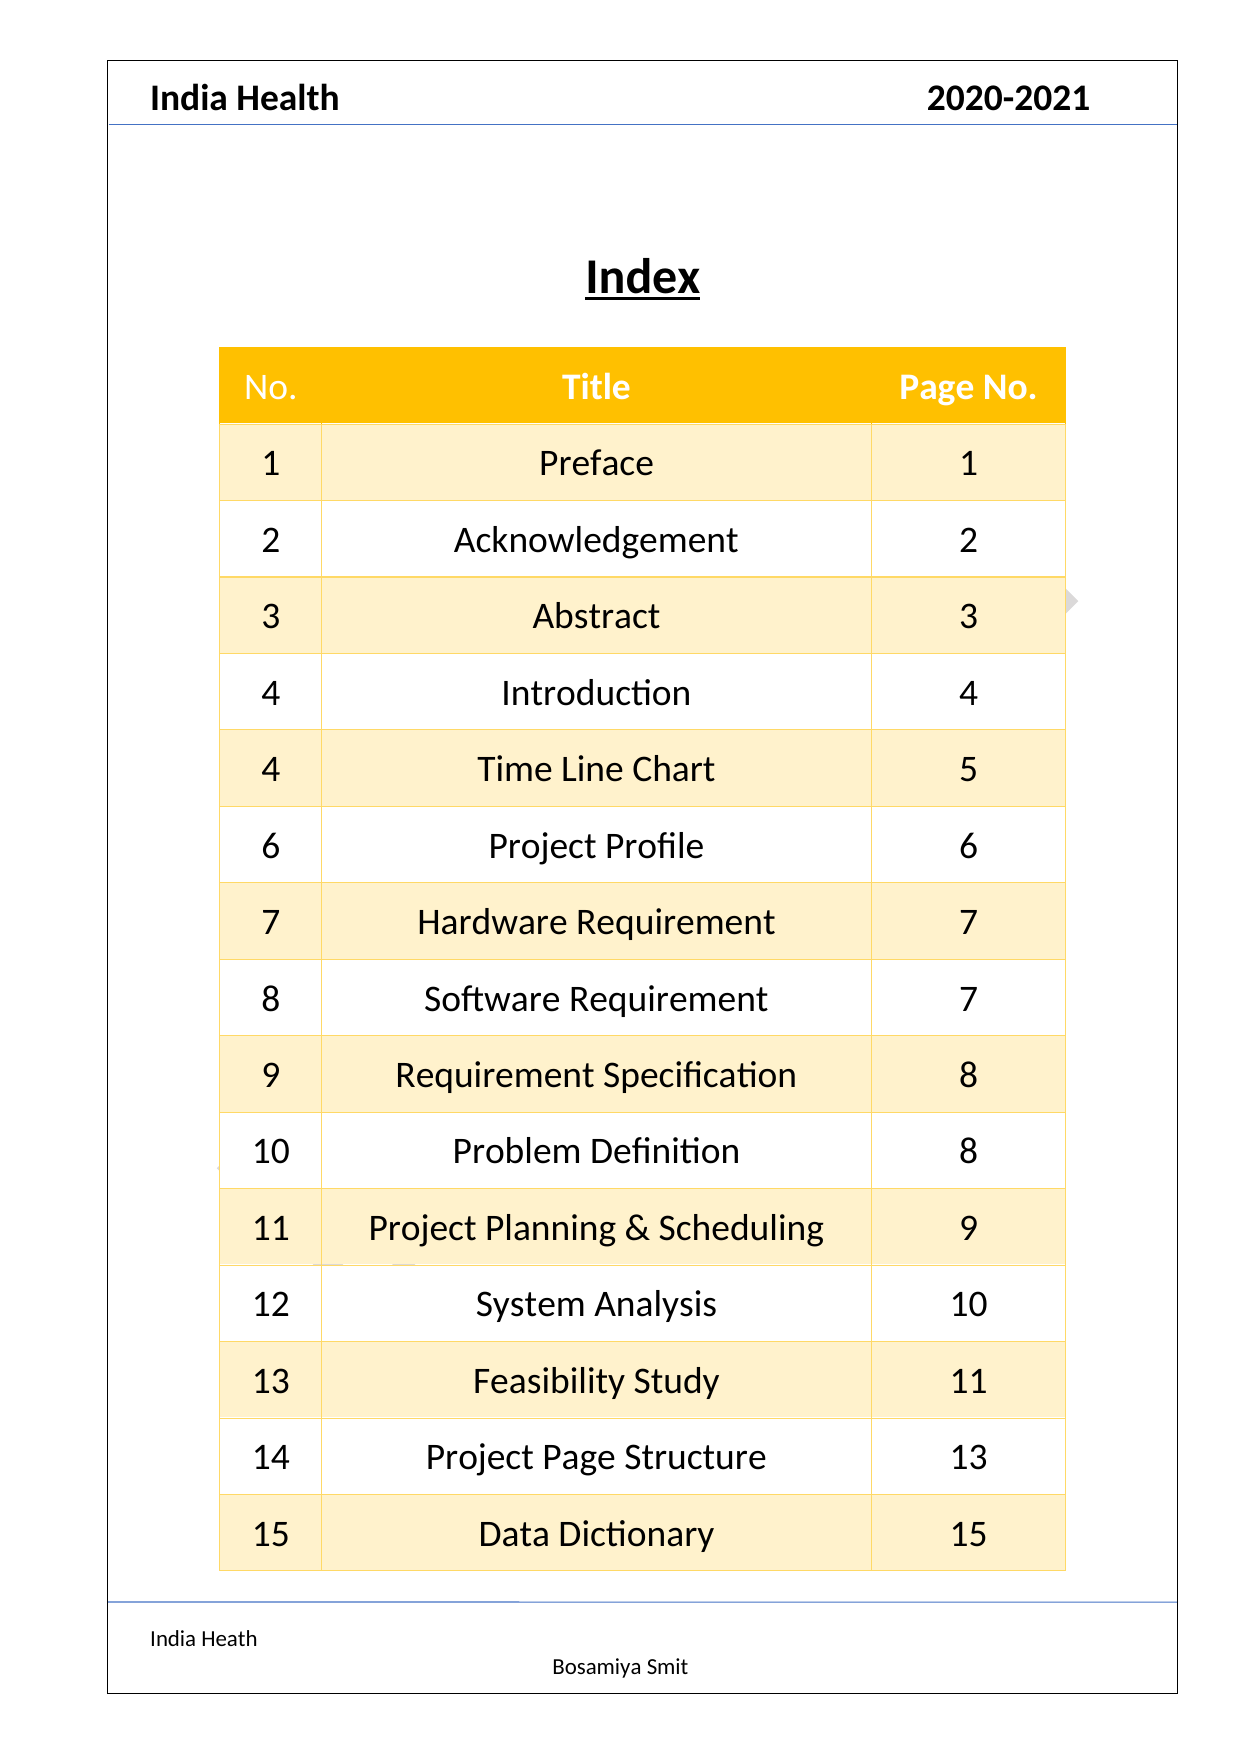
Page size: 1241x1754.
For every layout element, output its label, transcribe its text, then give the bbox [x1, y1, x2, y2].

table_cell 13 [220, 1342, 321, 1417]
table_cell 8 [872, 1036, 1065, 1112]
table_cell Feasibility Study [322, 1342, 871, 1417]
table_cell 14 [220, 1419, 321, 1494]
table_header No. [220, 348, 321, 423]
table_cell Data Dictionary [322, 1495, 871, 1570]
table_cell 8 [220, 960, 321, 1035]
table_cell Introduction [322, 654, 871, 729]
table_cell Preface [322, 425, 871, 500]
table_cell Project Planning & Scheduling [322, 1189, 871, 1264]
table_header Page No. [872, 348, 1065, 423]
table_cell Time Line Chart [322, 730, 871, 806]
table_cell Acknowledgement [322, 501, 871, 576]
table_cell 1 [220, 425, 321, 500]
table_cell 11 [220, 1189, 321, 1264]
table_cell 7 [872, 960, 1065, 1035]
table_cell 9 [872, 1189, 1065, 1264]
table_cell 7 [872, 883, 1065, 959]
table_cell 3 [220, 578, 321, 653]
table_cell 4 [220, 654, 321, 729]
table_cell 5 [872, 730, 1065, 806]
table_cell Abstract [322, 578, 871, 653]
table_cell 10 [872, 1266, 1065, 1341]
table_header Title [322, 348, 871, 423]
table_cell 11 [872, 1342, 1065, 1417]
table_cell 7 [220, 883, 321, 959]
table_cell 15 [220, 1495, 321, 1570]
table_cell 8 [872, 1113, 1065, 1188]
table_cell Project Page Structure [322, 1419, 871, 1494]
table_cell 15 [872, 1495, 1065, 1570]
table_cell 1 [872, 425, 1065, 500]
table_cell Hardware Requirement [322, 883, 871, 959]
table_cell Problem Definition [322, 1113, 871, 1188]
table_cell 4 [220, 730, 321, 806]
table_cell Requirement Specification [322, 1036, 871, 1112]
table_cell 2 [872, 501, 1065, 576]
table_cell 12 [220, 1266, 321, 1341]
table_cell 10 [220, 1113, 321, 1188]
table_cell 3 [872, 578, 1065, 653]
text Index [150, 245, 1135, 306]
table_cell 6 [872, 807, 1065, 882]
table_cell 4 [872, 654, 1065, 729]
table_cell System Analysis [322, 1266, 871, 1341]
table_cell 6 [220, 807, 321, 882]
table_cell Project Profile [322, 807, 871, 882]
table_cell Software Requirement [322, 960, 871, 1035]
table_cell 13 [872, 1419, 1065, 1494]
table_cell 9 [220, 1036, 321, 1112]
table_cell 2 [220, 501, 321, 576]
